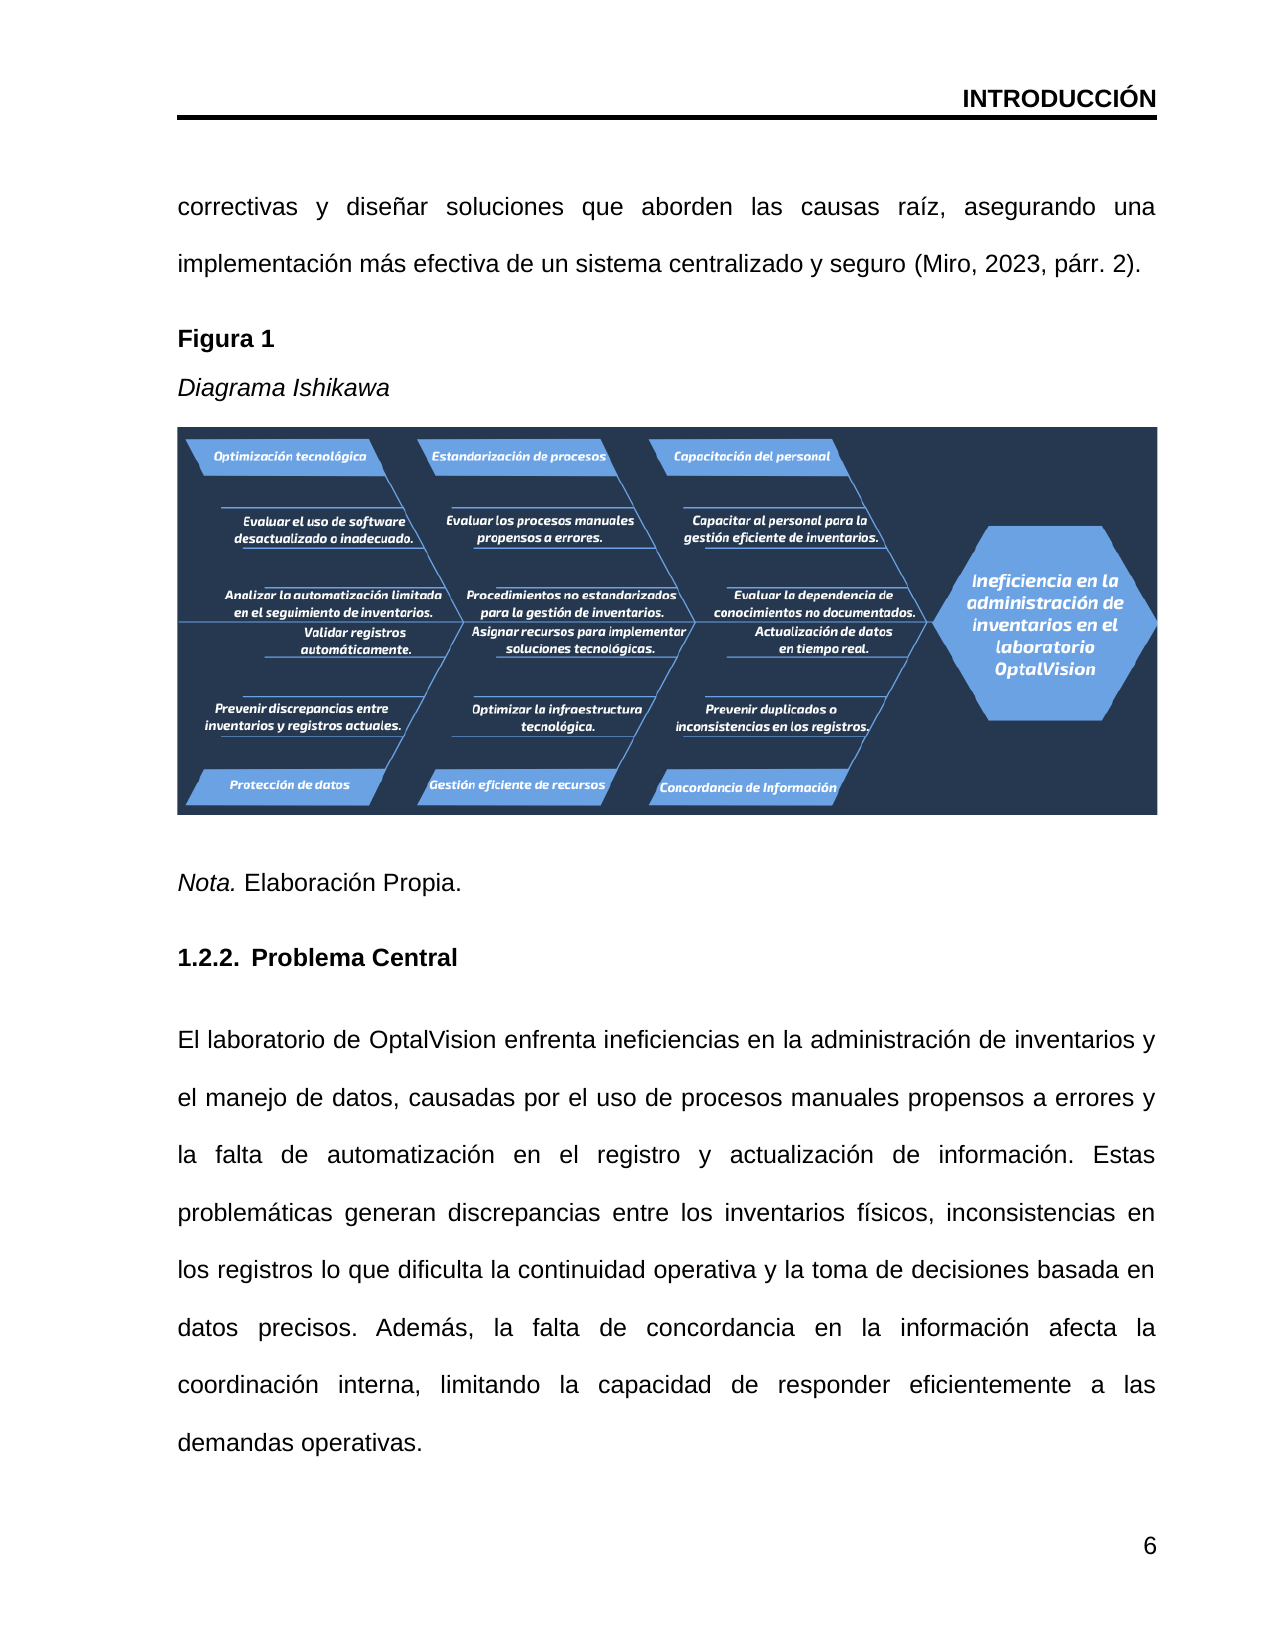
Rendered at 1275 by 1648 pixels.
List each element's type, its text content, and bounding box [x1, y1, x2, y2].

text El laboratorio de OptalVision enfrenta ineficiencias en la administración de inventarios y el manejo de datos, causadas por el uso de procesos manuales propensos a errores y la falta de automatización en el registro y actualización de información. Estas problemáticas generan discrepancias entre los inventarios físicos, inconsistencias en los registros lo que dificulta la continuidad operativa y la toma de decisiones basada en datos precisos. Además, la falta de concordancia en la información afecta la coordinación interna, limitando la capacidad de responder eficientemente a las demandas operativas. [177, 1025, 1157, 1456]
subtitle Problema Central [177, 943, 1157, 971]
picture [177, 427, 1158, 815]
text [177, 192, 1157, 278]
text Diagrama Ishikawa [177, 373, 1157, 402]
text Nota. Elaboración Propia. [177, 868, 1157, 897]
